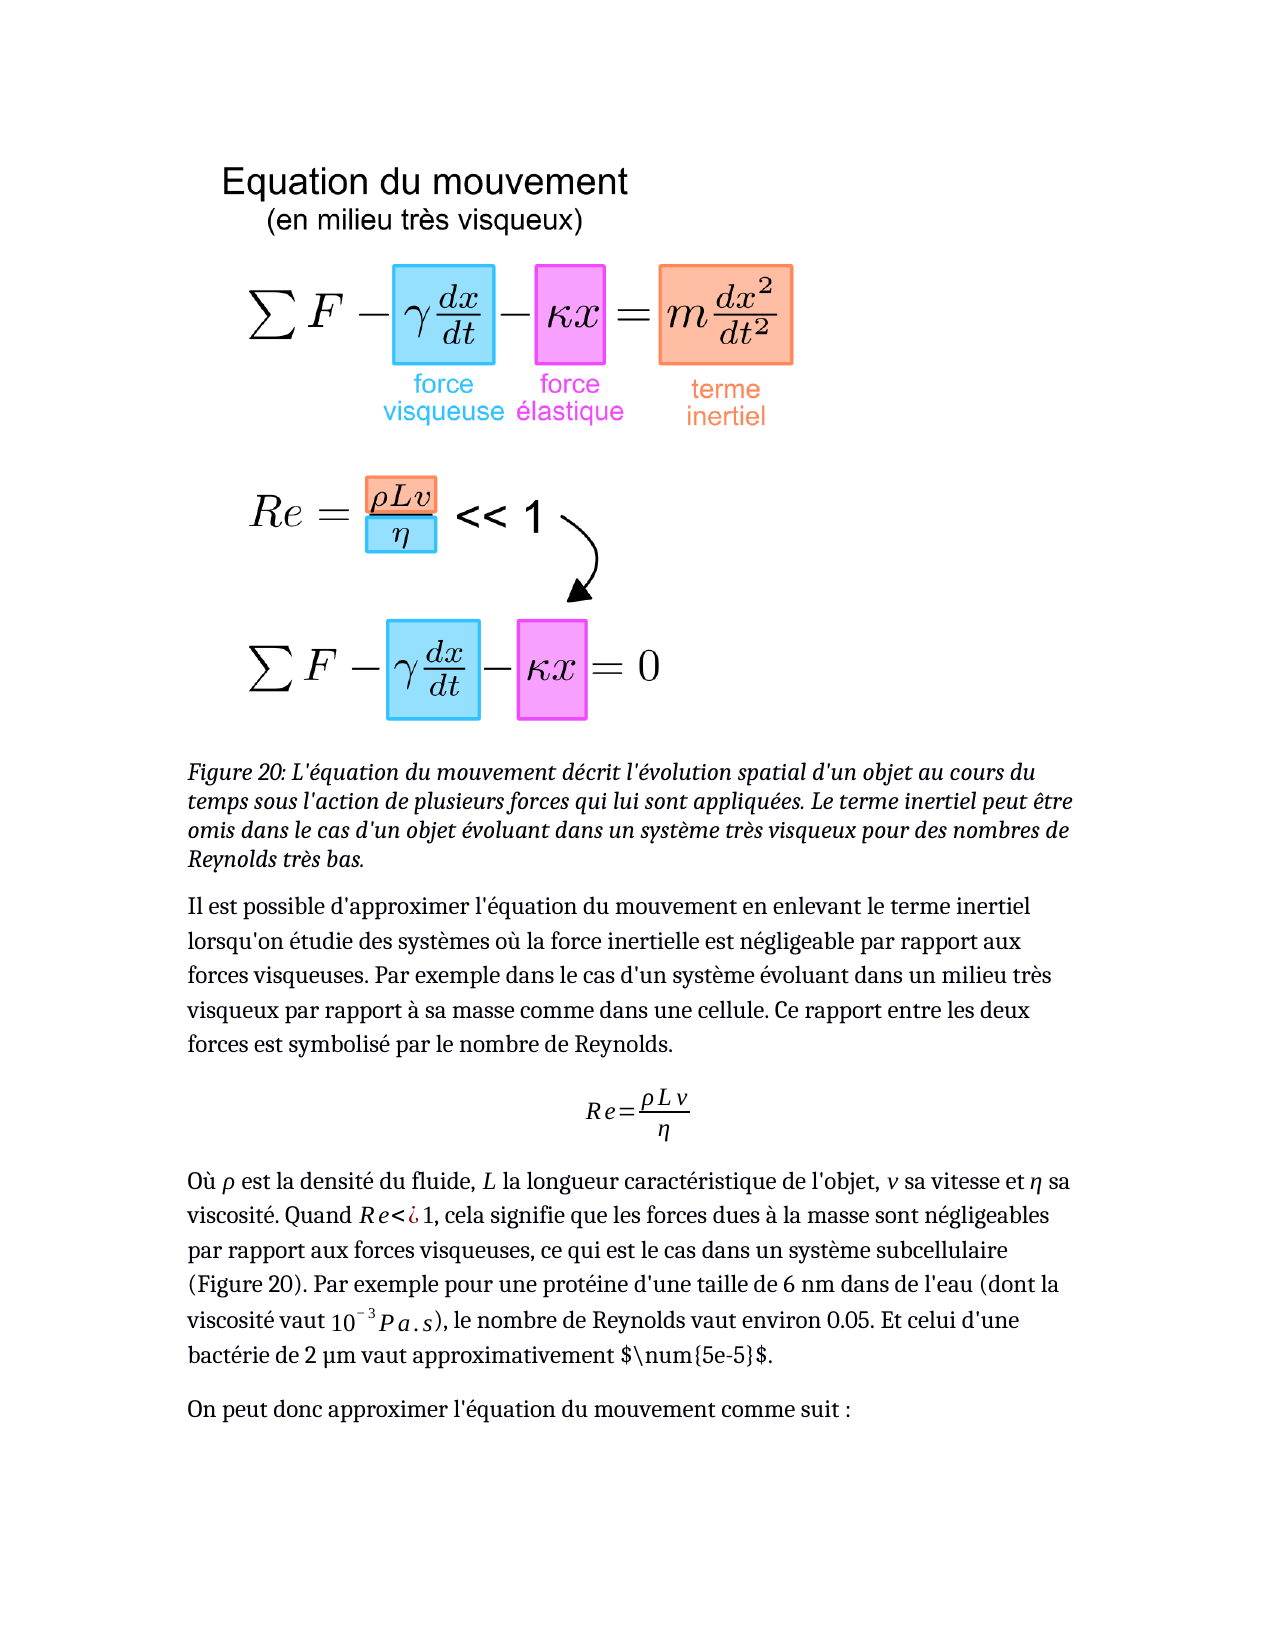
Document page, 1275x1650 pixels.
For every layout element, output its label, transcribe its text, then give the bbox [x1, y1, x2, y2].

text Il est possible d'approximer l'équation du mouvement en enlevant le terme inertiel lorsqu'on étudie des systèmes où la force inertielle est négligeable par rapport aux forces visqueuses. Par exemple dans le cas d'un système évoluant dans un milieu très visqueux par rapport à sa masse comme dans une cellule. Ce rapport entre les deux forces est symbolisé par le nombre de Reynolds. [187, 892, 1087, 1059]
text On peut donc approximer l'équation du mouvement comme suit : [187, 1395, 1087, 1423]
text Où est la densité du fluide, la longueur caractéristique de l'objet, sa vitesse et sa viscosité. Quand , cela signifie que les forces dues à la masse sont négligeables par rapport aux forces visqueuses, ce qui est le cas dans un système subcellulaire (Figure 20). Par exemple pour une protéine d'une taille de 6 nm dans de l'eau (dont la viscosité vaut ), le nombre de Reynolds vaut environ 0.05. Et celui d'une bactérie de 2 µm vaut approximativement $\num{5e-5}$. [187, 1167, 1087, 1370]
picture [206, 150, 811, 738]
text Figure 20: L'équation du mouvement décrit l'évolution spatial d'un objet au cours du temps sous l'action de plusieurs forces qui lui sont appliquées. Le terme inertiel peut être omis dans le cas d'un objet évoluant dans un système très visqueux pour des nombres de Reynolds très bas. [187, 758, 1087, 873]
